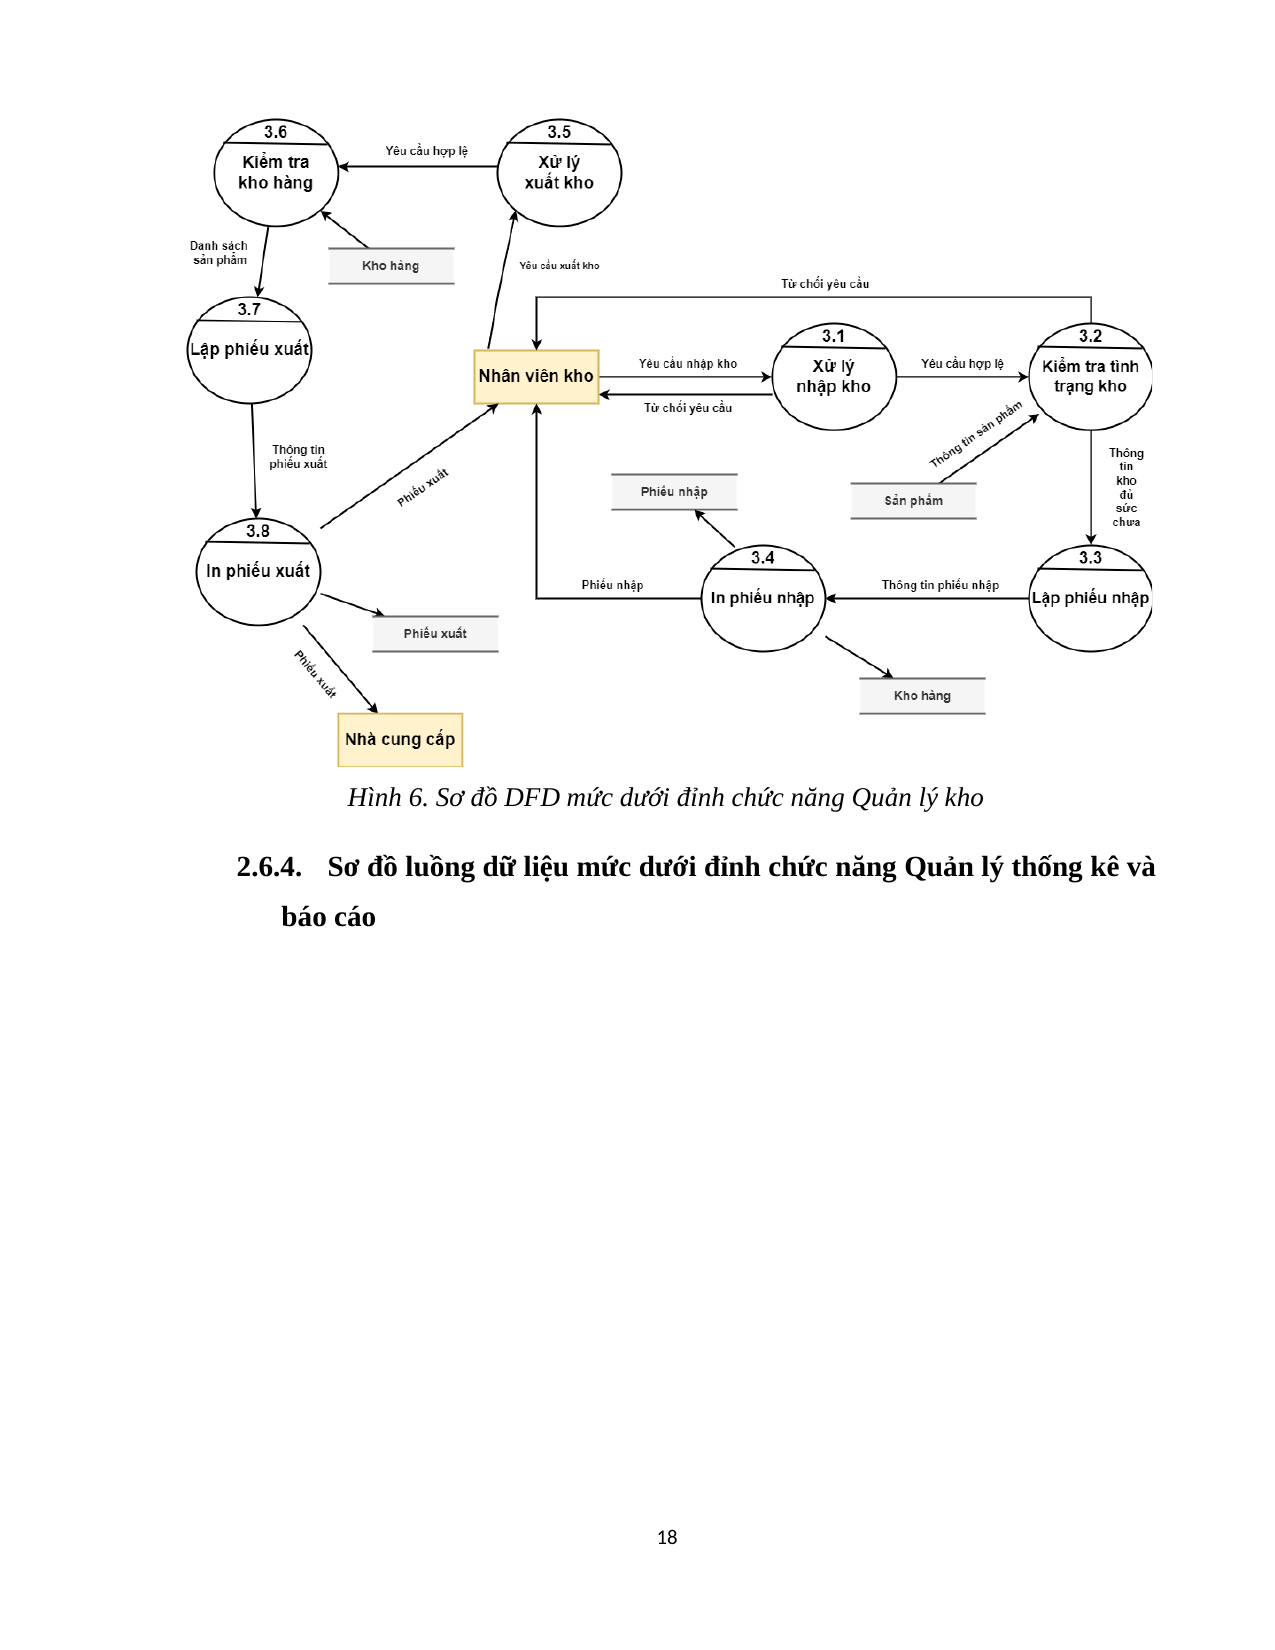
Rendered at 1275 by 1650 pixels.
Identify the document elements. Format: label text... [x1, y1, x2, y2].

picture [177, 118, 1153, 767]
text Hình 6. Sơ đồ DFD mức dưới đỉnh chức năng Quản lý kho [177, 781, 1157, 812]
list Sơ đồ luồng dữ liệu mức dưới đỉnh chức năng Quản lý thống kê và báo cáo [236, 849, 1157, 932]
